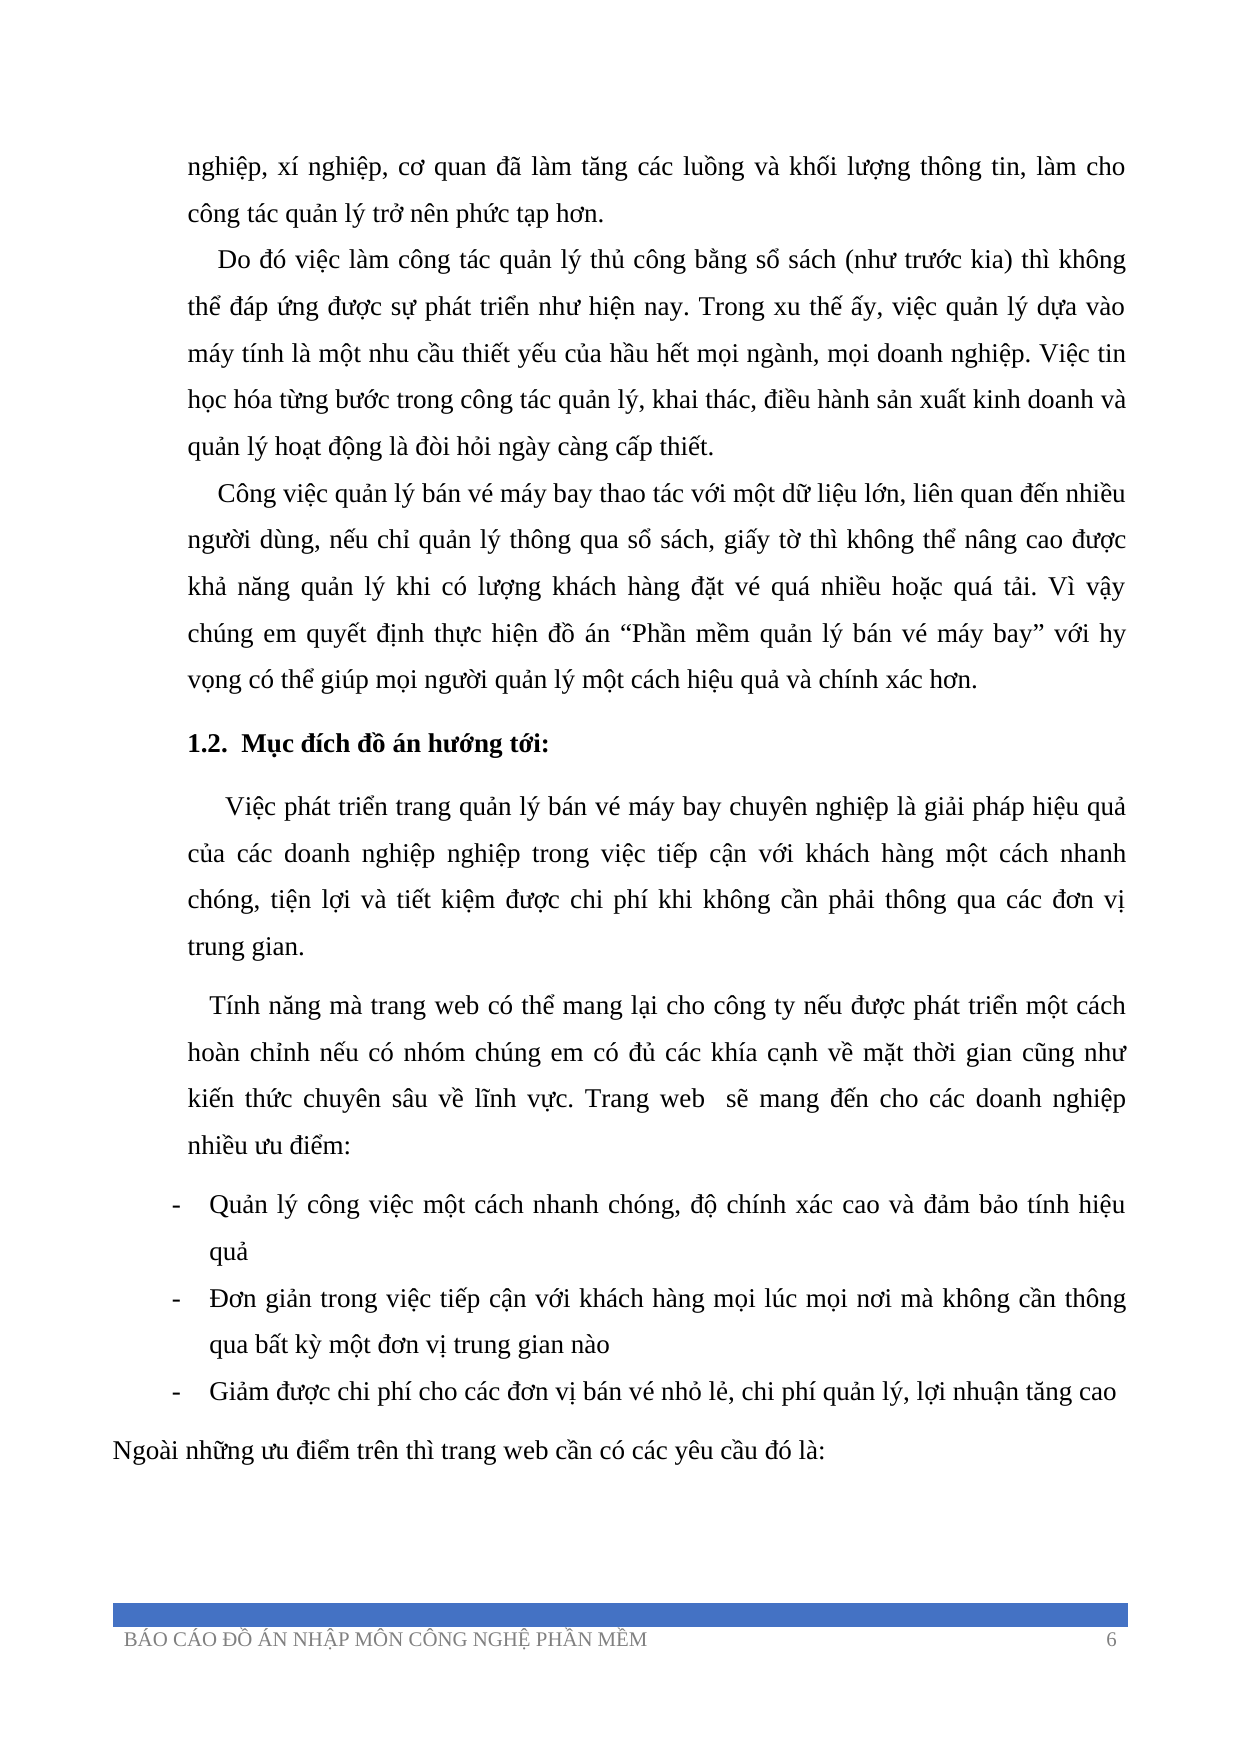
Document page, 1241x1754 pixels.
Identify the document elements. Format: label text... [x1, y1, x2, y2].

text Ngoài những ưu điểm trên thì trang web cần có các yêu cầu đó là: [112, 1434, 1128, 1465]
list Đơn giản trong việc tiếp cận với khách hàng mọi lúc mọi nơi mà không cần thông qua bất kỳ một đơn vị trung gian nào [172, 1282, 1128, 1359]
text Việc phát triển trang quản lý bán vé máy bay chuyên nghiệp là giải pháp hiệu quả của các doanh nghiệp nghiệp trong việc tiếp cận với khách hàng một cách nhanh chóng, tiện lợi và tiết kiệm được chi phí khi không cần phải thông qua các đơn vị trung gian. [187, 790, 1128, 961]
list Quản lý công việc một cách nhanh chóng, độ chính xác cao và đảm bảo tính hiệu quả [172, 1188, 1128, 1266]
subtitle 1.2. Mục đích đồ án hướng tới: [112, 727, 1128, 758]
list Công việc quản lý bán vé máy bay thao tác với một dữ liệu lớn, liên quan đến nhiều người dùng, nếu chỉ quản lý thông qua sổ sách, giấy tờ thì không thể nâng cao được khả năng quản lý khi có lượng khách hàng đặt vé quá nhiều hoặc quá tải. Vì vậy chúng em quyết định thực hiện đồ án “Phần mềm quản lý bán vé máy bay” với hy vọng có thể giúp mọi người quản lý một cách hiệu quả và chính xác hơn. [187, 477, 1128, 694]
text Tính năng mà trang web có thể mang lại cho công ty nếu được phát triển một cách hoàn chỉnh nếu có nhóm chúng em có đủ các khía cạnh về mặt thời gian cũng như kiến thức chuyên sâu về lĩnh vực. Trang web sẽ mang đến cho các doanh nghiệp nhiều ưu điểm: [187, 989, 1128, 1160]
list Giảm được chi phí cho các đơn vị bán vé nhỏ lẻ, chi phí quản lý, lợi nhuận tăng cao [172, 1375, 1128, 1406]
list Do đó việc làm công tác quản lý thủ công bằng sổ sách (như trước kia) thì không thể đáp ứng được sự phát triển như hiện nay. Trong xu thế ấy, việc quản lý dựa vào máy tính là một nhu cầu thiết yếu của hầu hết mọi ngành, mọi doanh nghiệp. Việc tin học hóa từng bước trong công tác quản lý, khai thác, điều hành sản xuất kinh doanh và quản lý hoạt động là đòi hỏi ngày càng cấp thiết. [187, 243, 1128, 461]
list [187, 150, 1128, 228]
